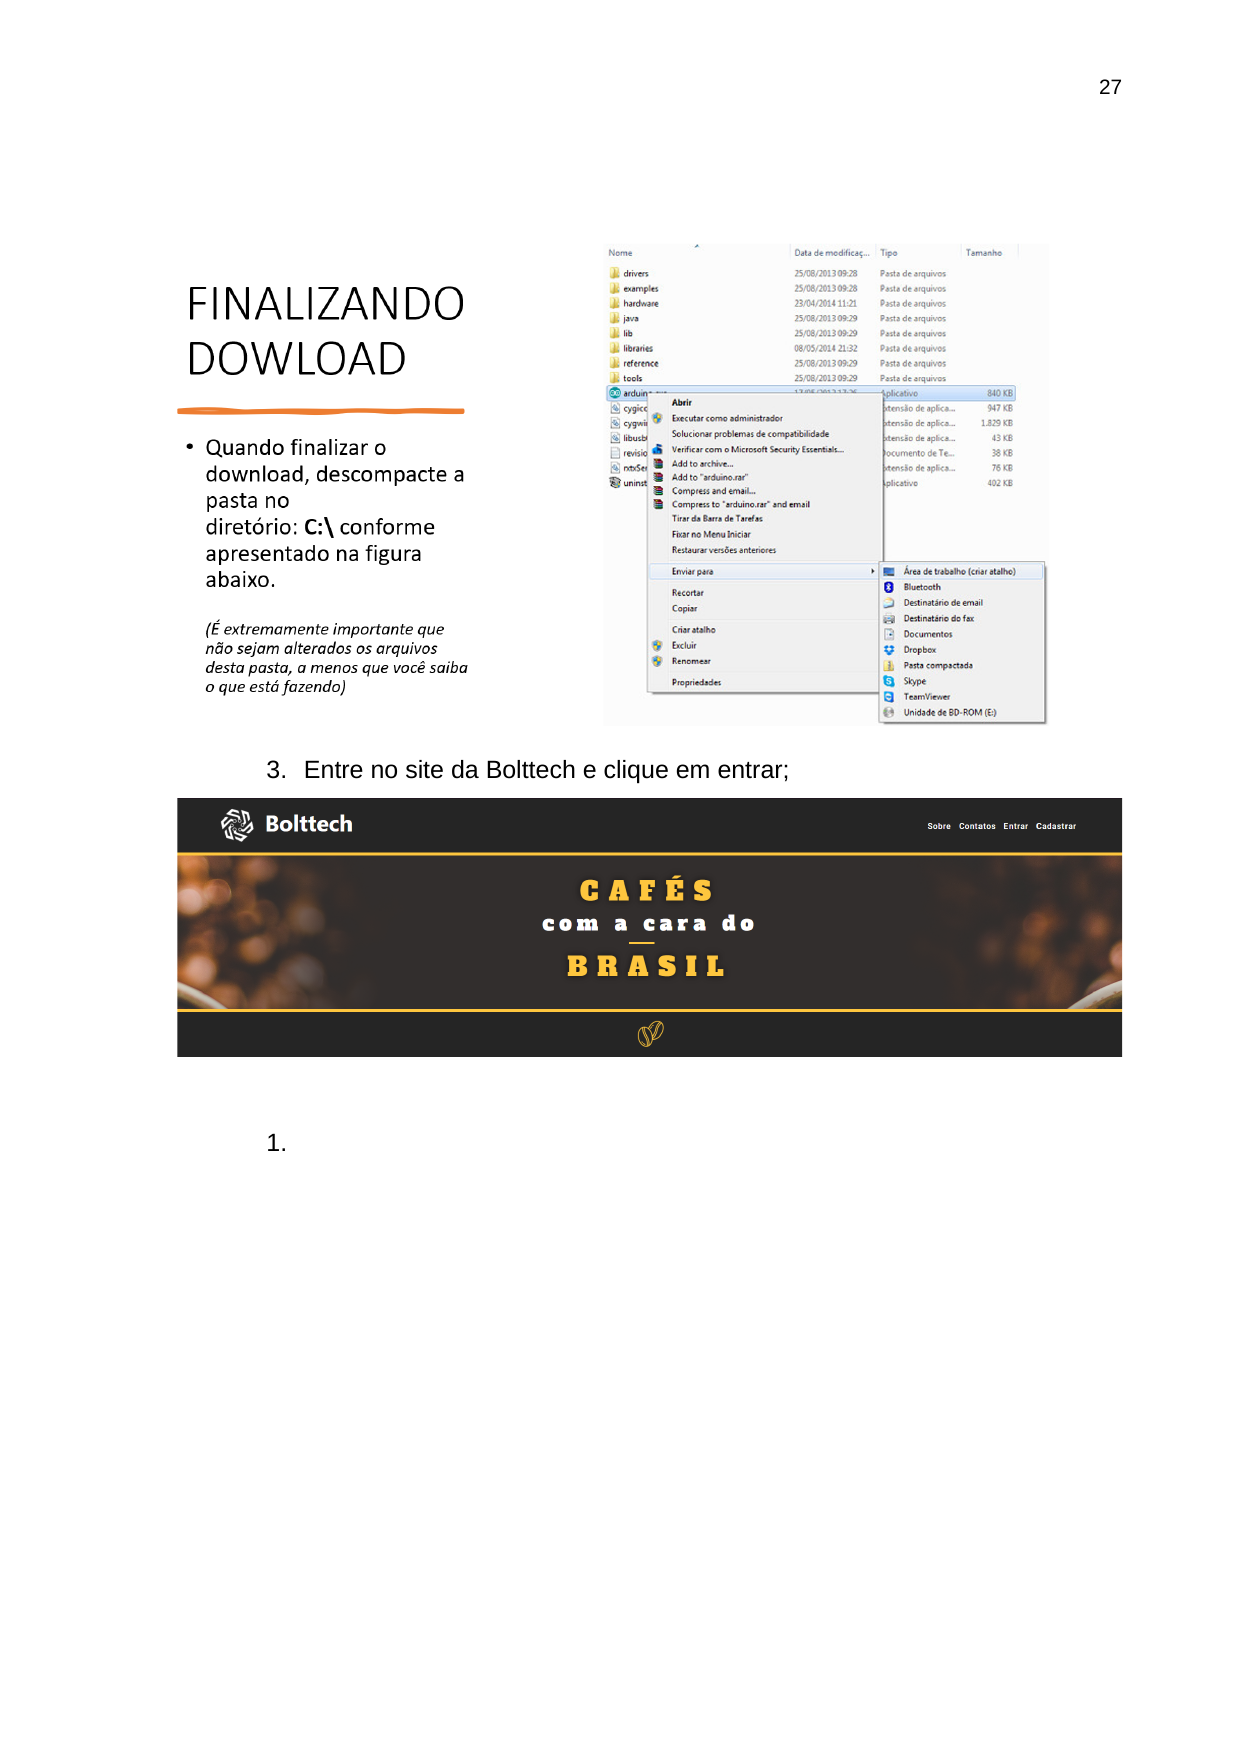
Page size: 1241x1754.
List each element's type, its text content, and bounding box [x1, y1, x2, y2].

picture [177, 798, 1123, 1057]
list Entre no site da Bolttech e clique em entrar; [266, 755, 1122, 784]
picture [177, 220, 1123, 741]
